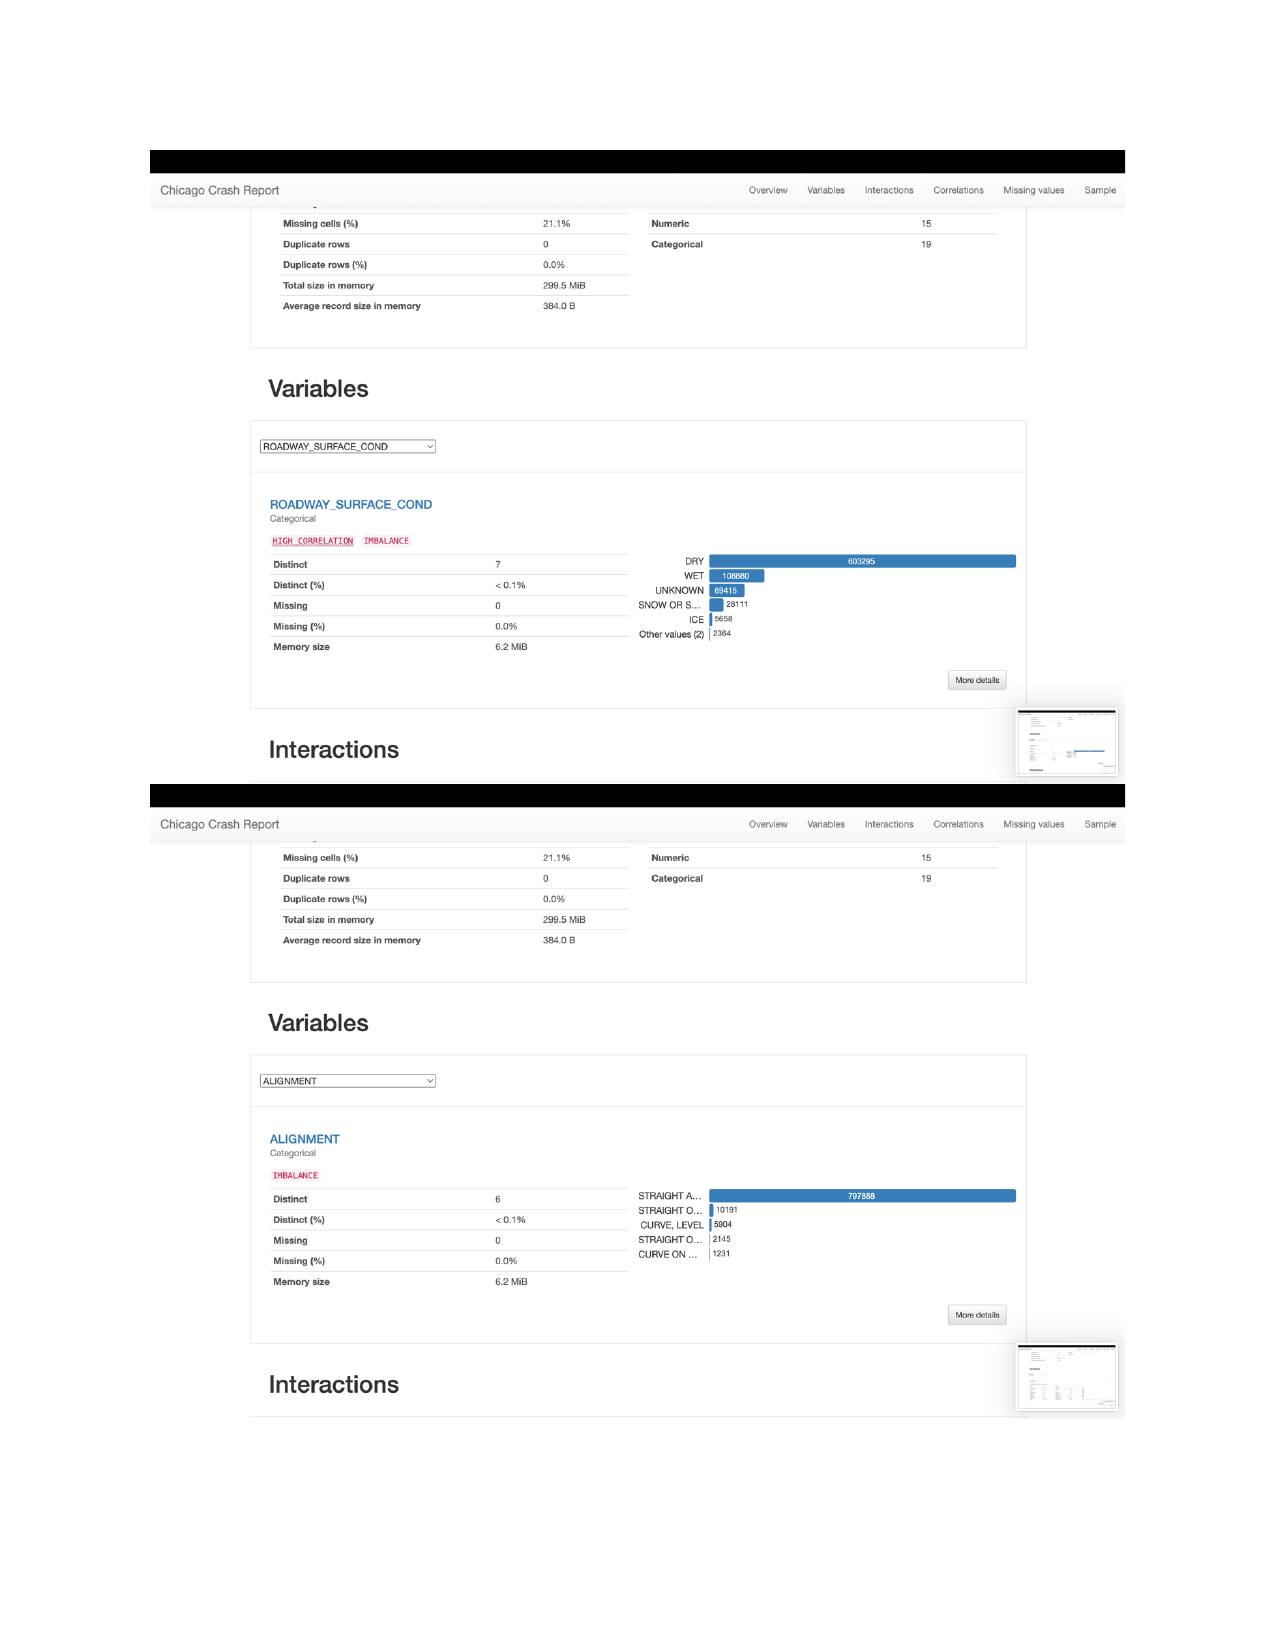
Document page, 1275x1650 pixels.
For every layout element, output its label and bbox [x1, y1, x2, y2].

picture [150, 150, 1125, 1419]
